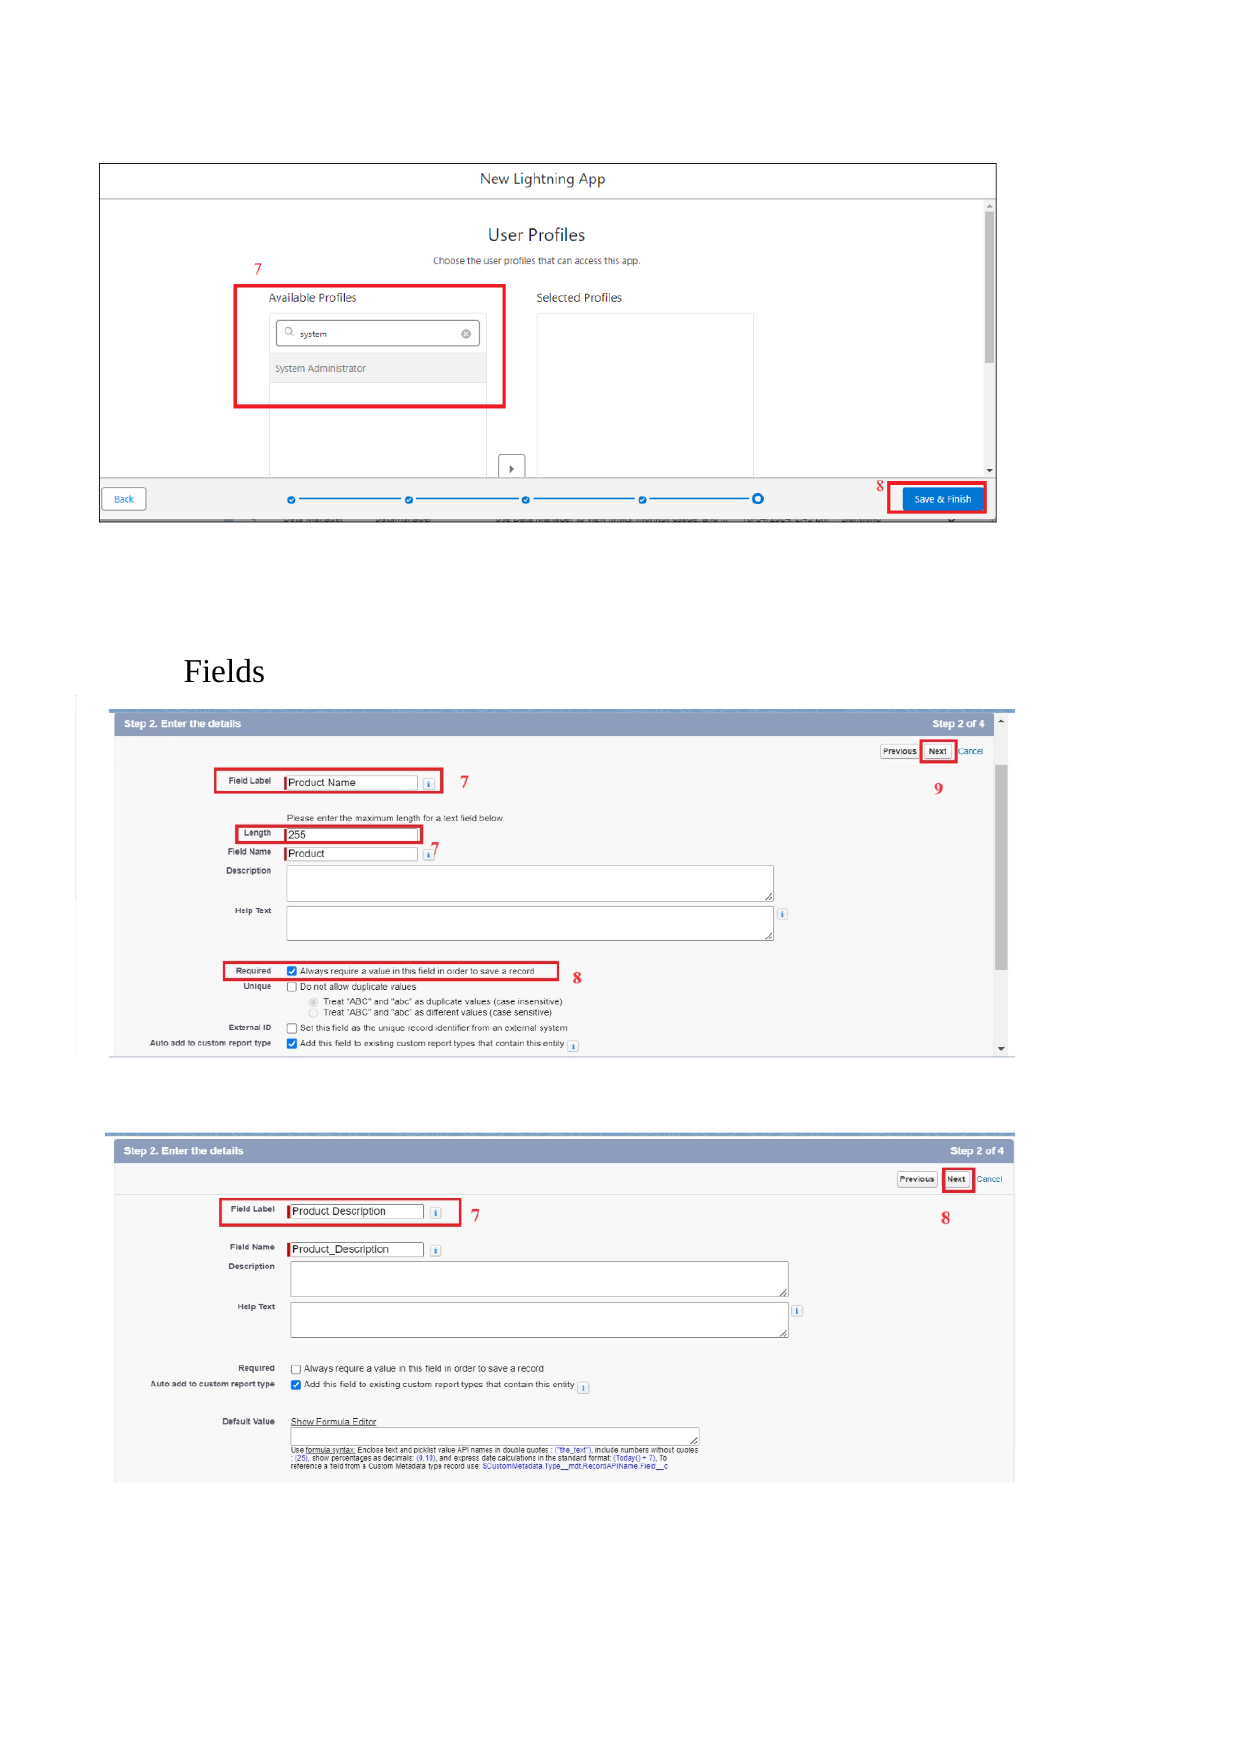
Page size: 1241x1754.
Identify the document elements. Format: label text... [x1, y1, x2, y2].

picture [75, 1120, 1016, 1493]
text Fields [75, 651, 1090, 689]
picture [75, 150, 1016, 558]
picture [75, 695, 1016, 1072]
